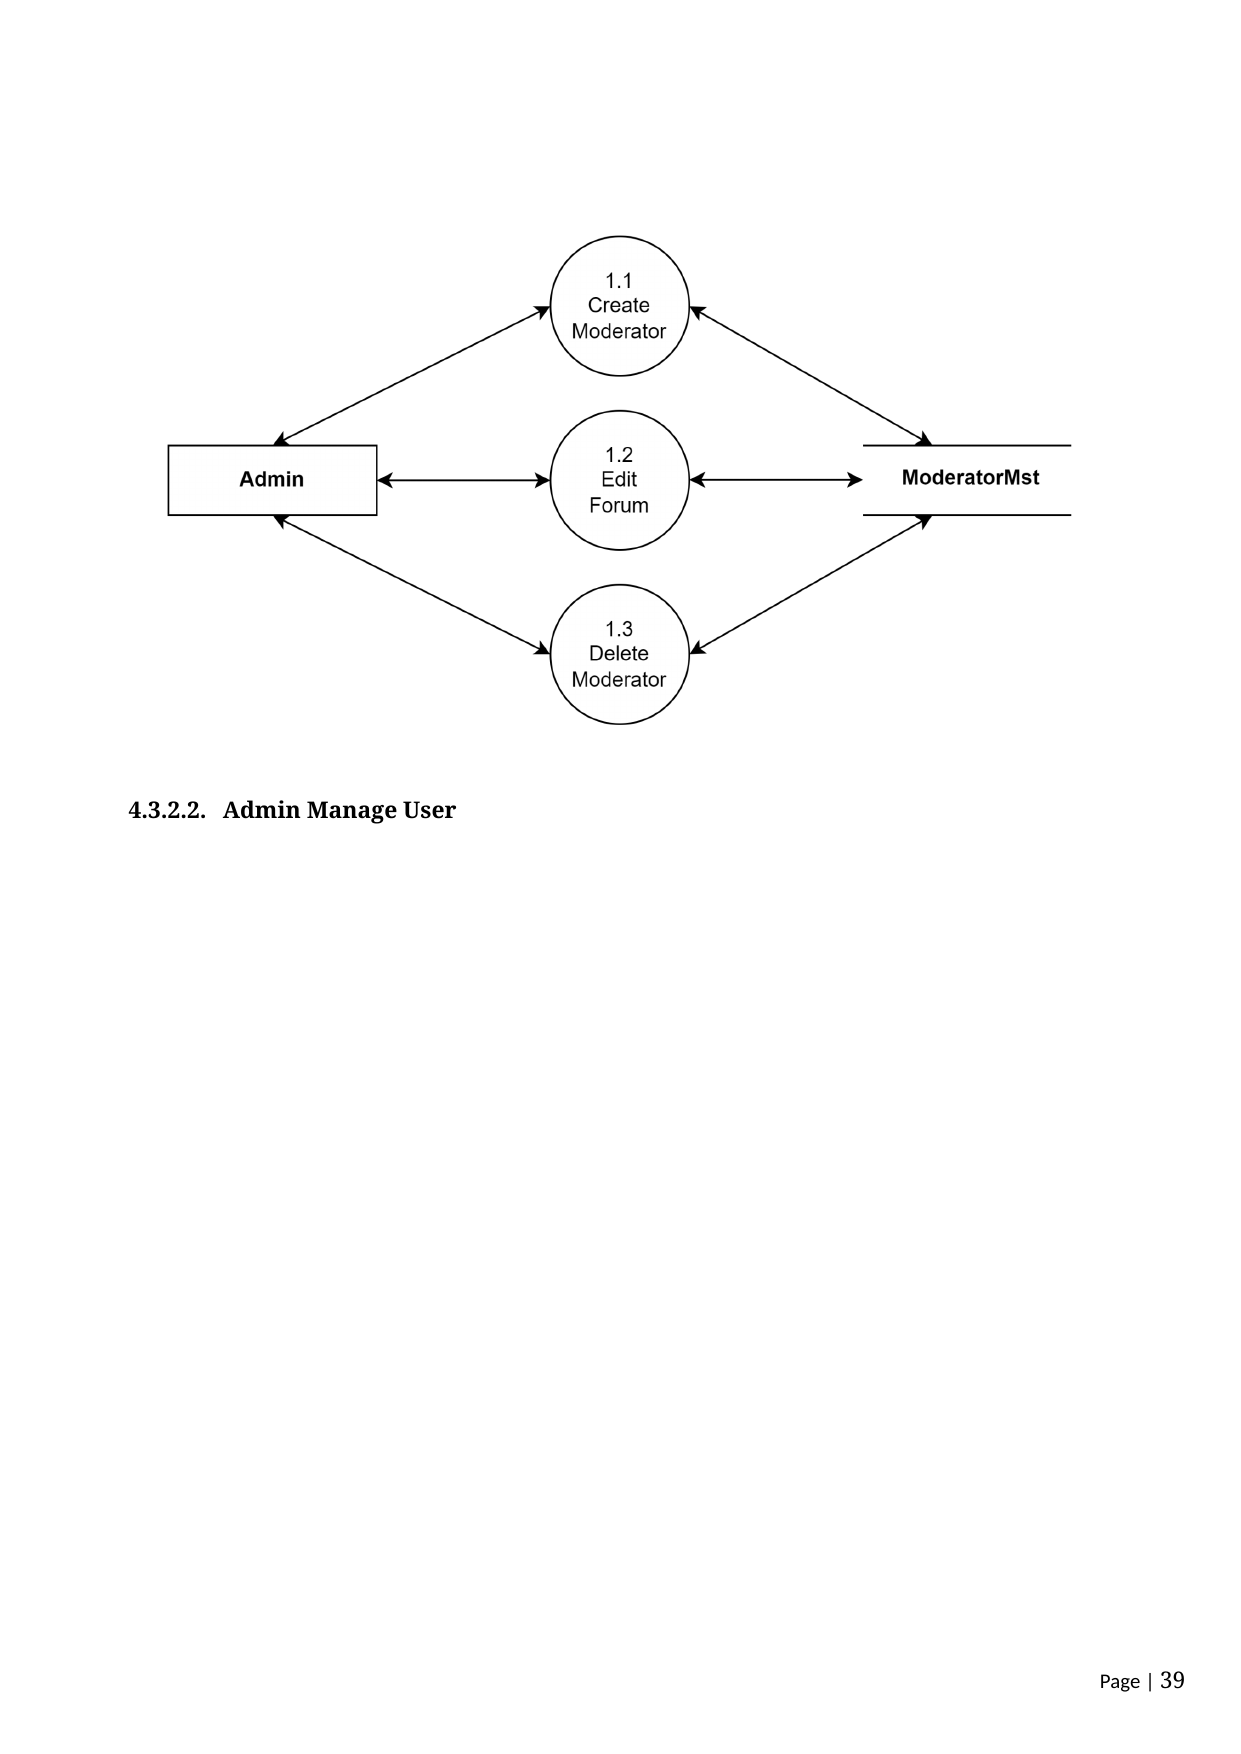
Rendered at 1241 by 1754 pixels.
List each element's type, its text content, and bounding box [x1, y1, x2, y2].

picture [150, 218, 1091, 742]
list Admin Manage User [207, 794, 1185, 825]
